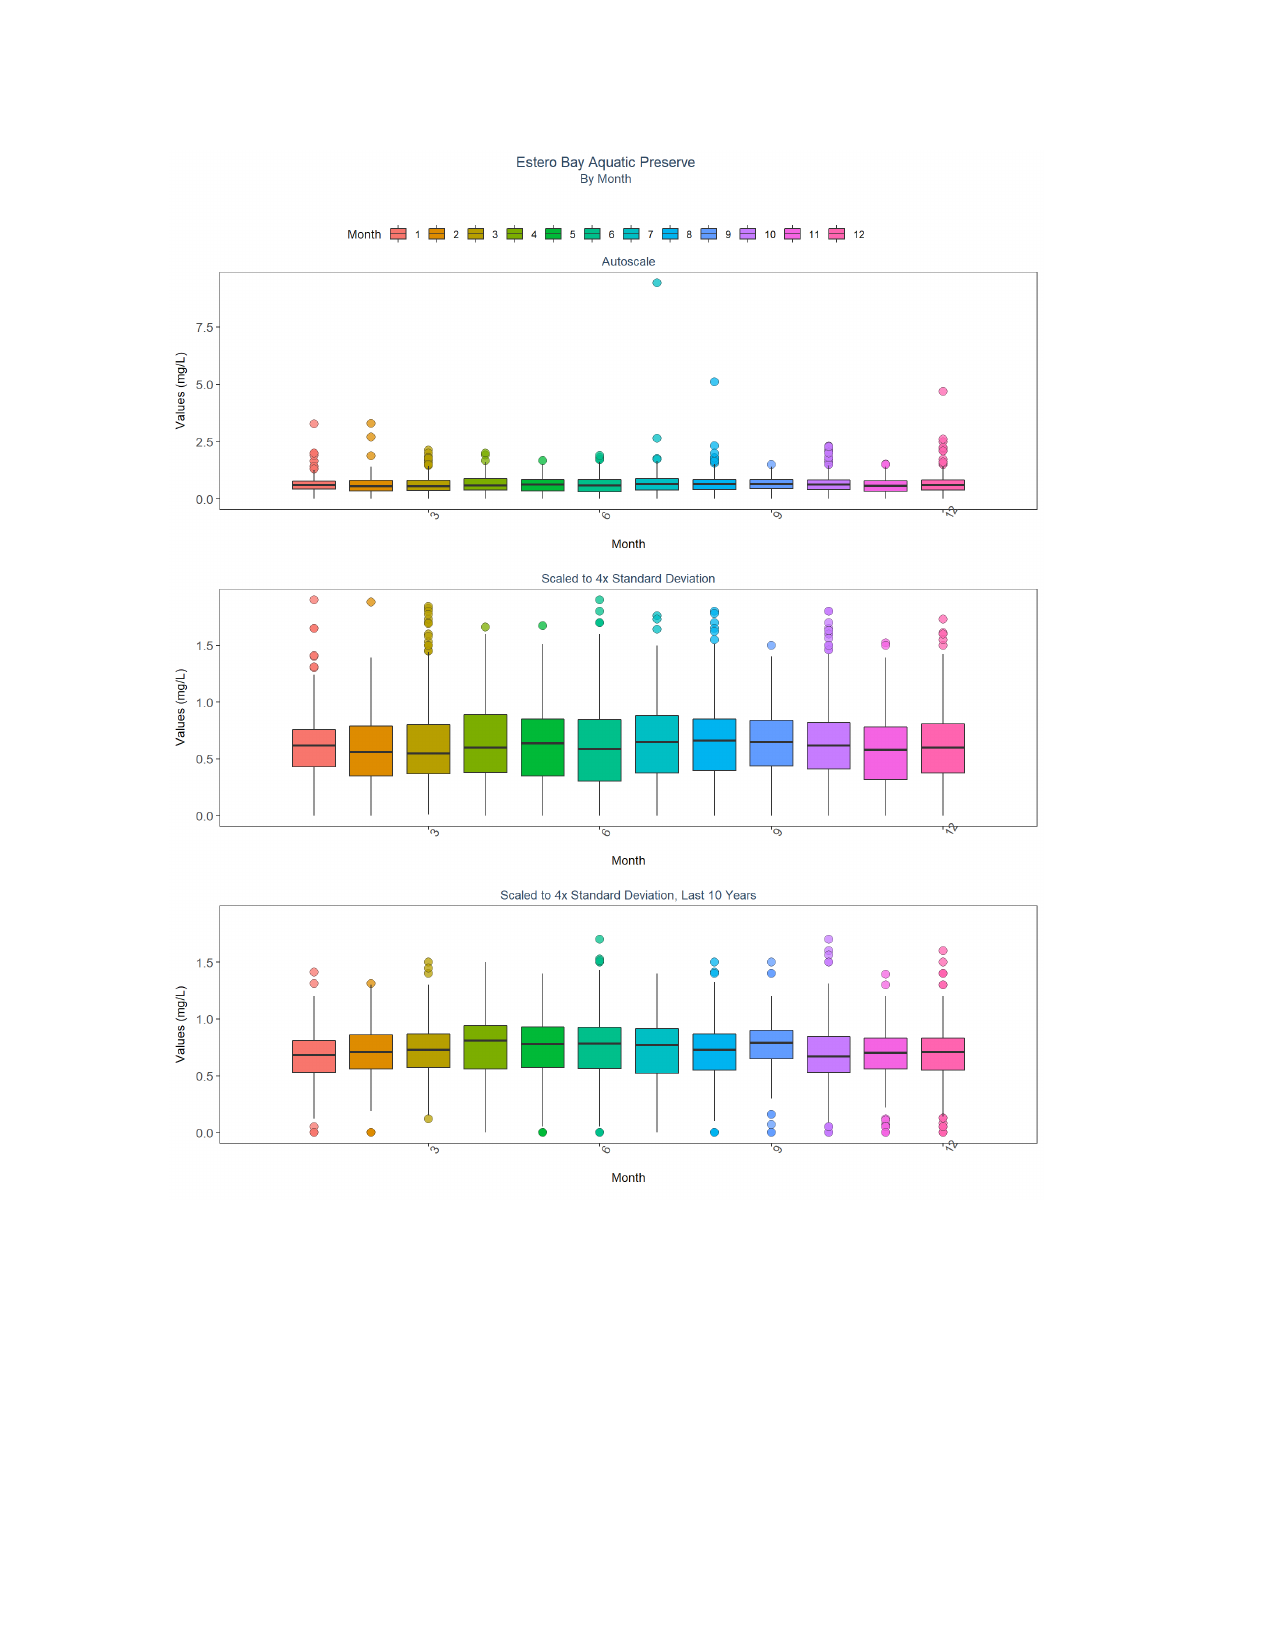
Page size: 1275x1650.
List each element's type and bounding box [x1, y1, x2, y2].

picture [168, 150, 1044, 1200]
